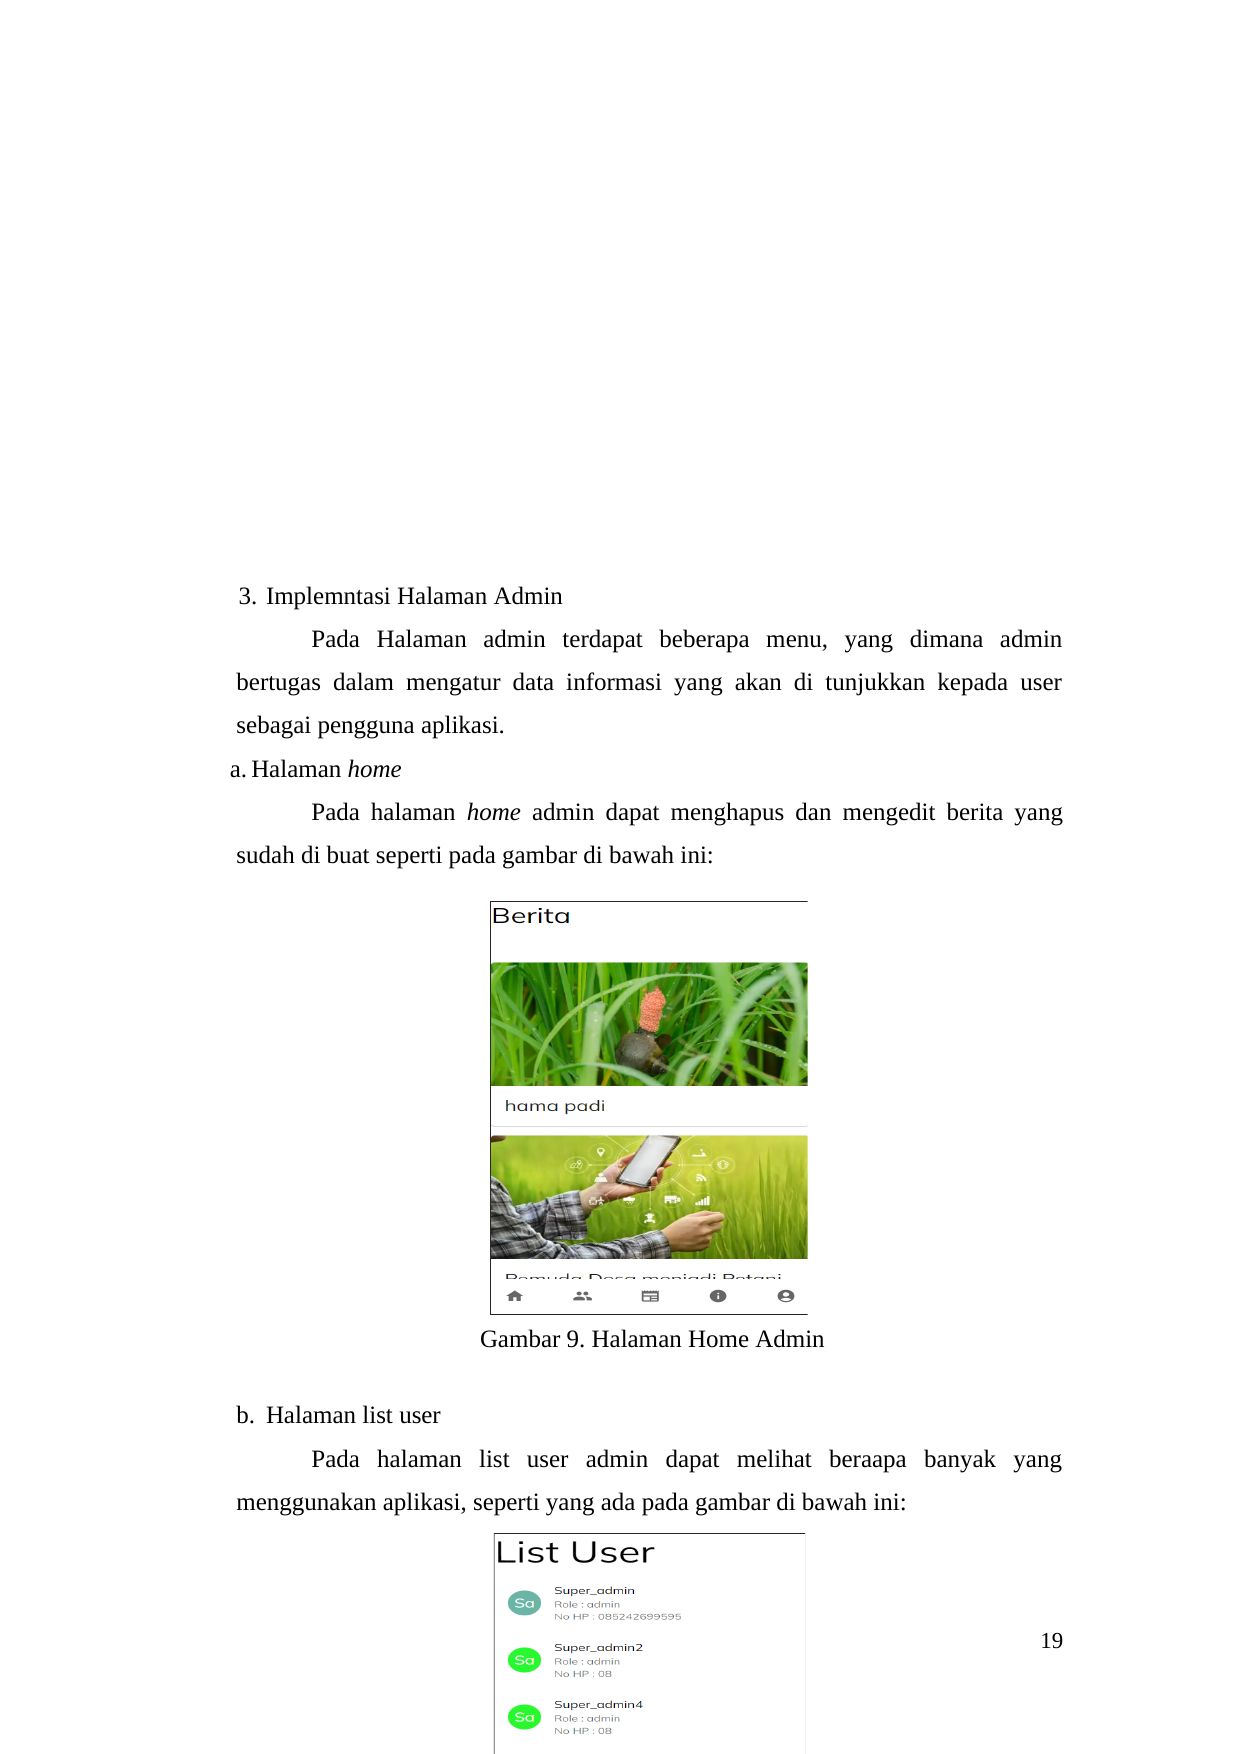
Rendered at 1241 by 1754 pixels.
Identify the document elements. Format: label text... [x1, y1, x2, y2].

list Halaman home [229, 754, 1063, 782]
subtitle Implemntasi Halaman Admin [238, 581, 1063, 610]
picture [493, 1533, 806, 1754]
text Pada Halaman admin terdapat beberapa menu, yang dimana admin bertugas dalam mengatur data informasi yang akan di tunjukkan kepada user sebagai pengguna aplikasi. [236, 624, 1063, 739]
list Halaman list user [236, 1401, 1063, 1429]
text Pada halaman home admin dapat menghapus dan mengedit berita yang sudah di buat seperti pada gambar di bawah ini: [236, 797, 1063, 869]
picture [490, 901, 808, 1315]
text Pada halaman list user admin dapat melihat beraapa banyak yang menggunakan aplikasi, seperti yang ada pada gambar di bawah ini: [236, 1444, 1063, 1516]
